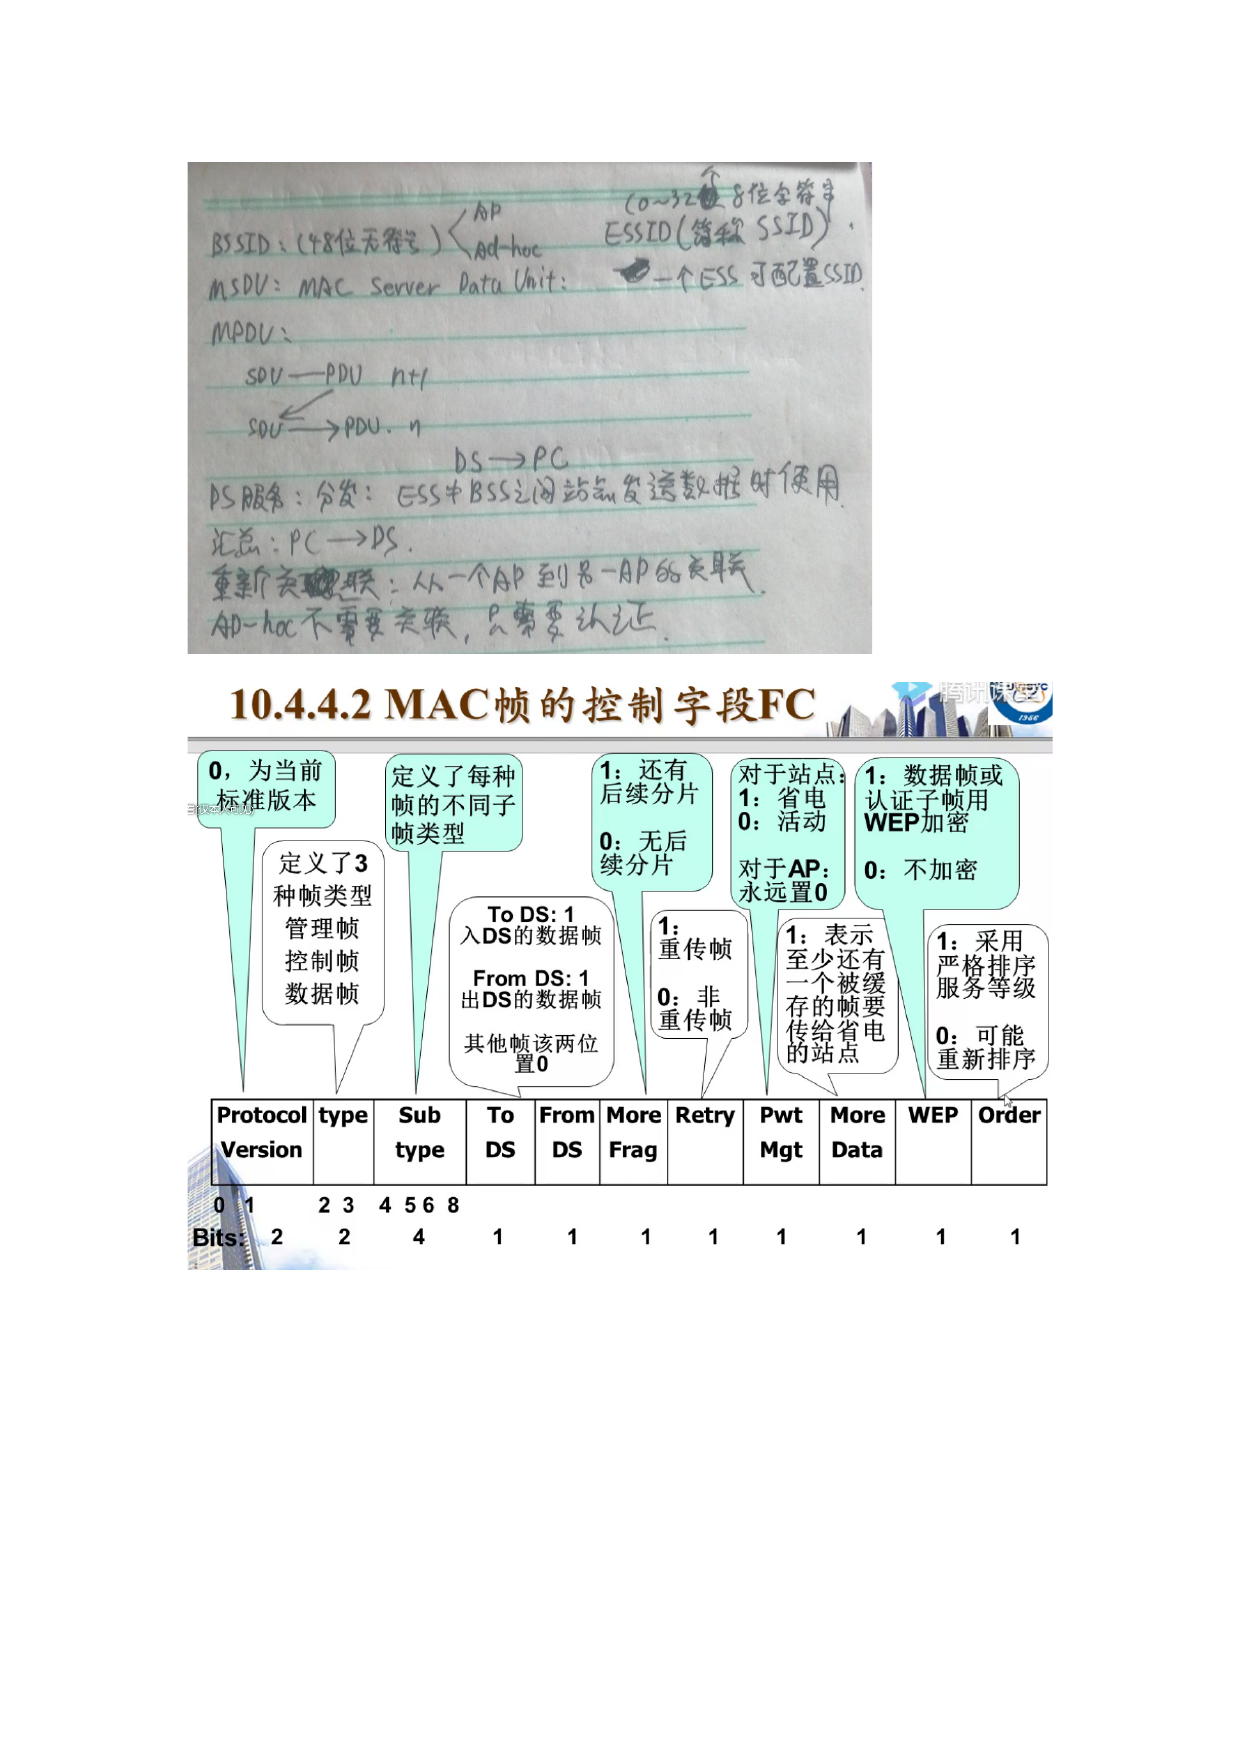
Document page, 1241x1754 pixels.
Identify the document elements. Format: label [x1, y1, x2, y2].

picture [187, 162, 873, 654]
